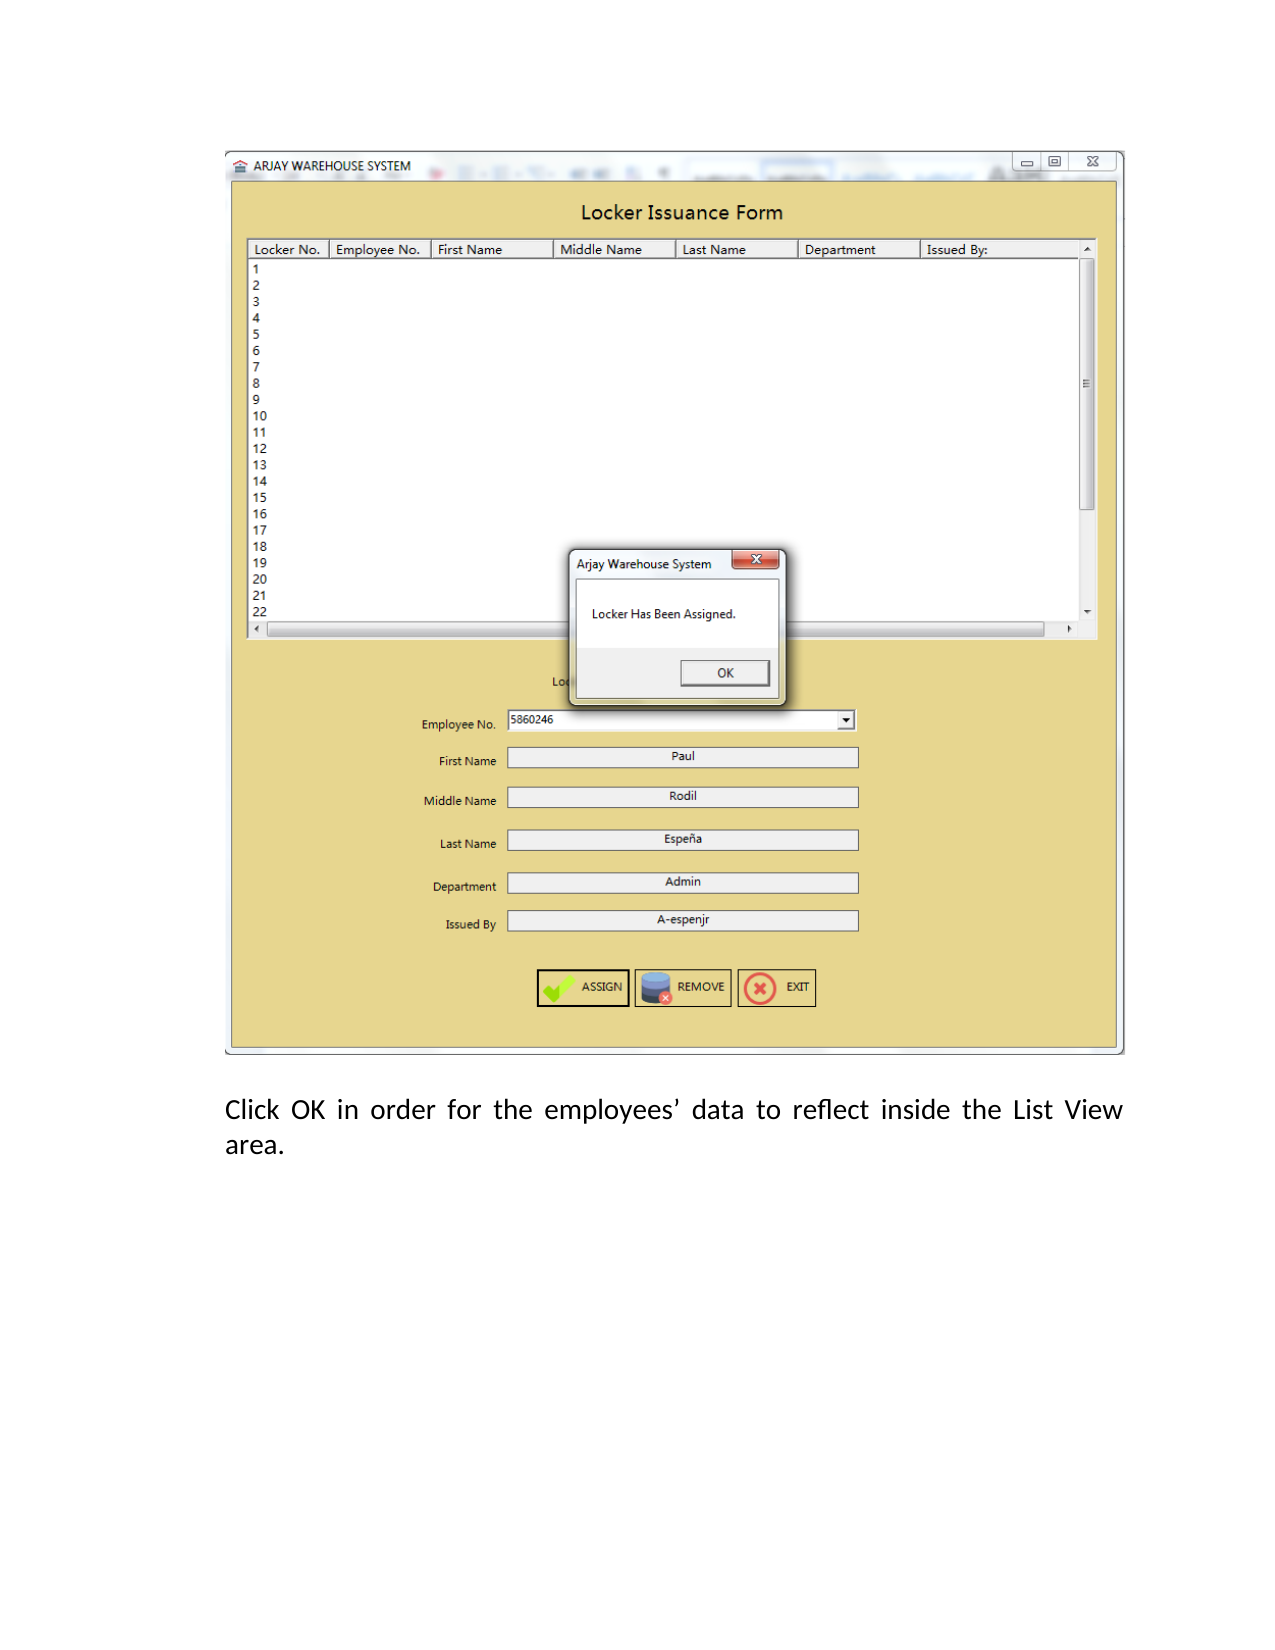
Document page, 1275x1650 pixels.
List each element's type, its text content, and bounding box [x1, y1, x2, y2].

text Click OK in order for the employees’ data to reflect inside the List View area. [225, 1091, 1125, 1162]
picture [225, 150, 1125, 1055]
